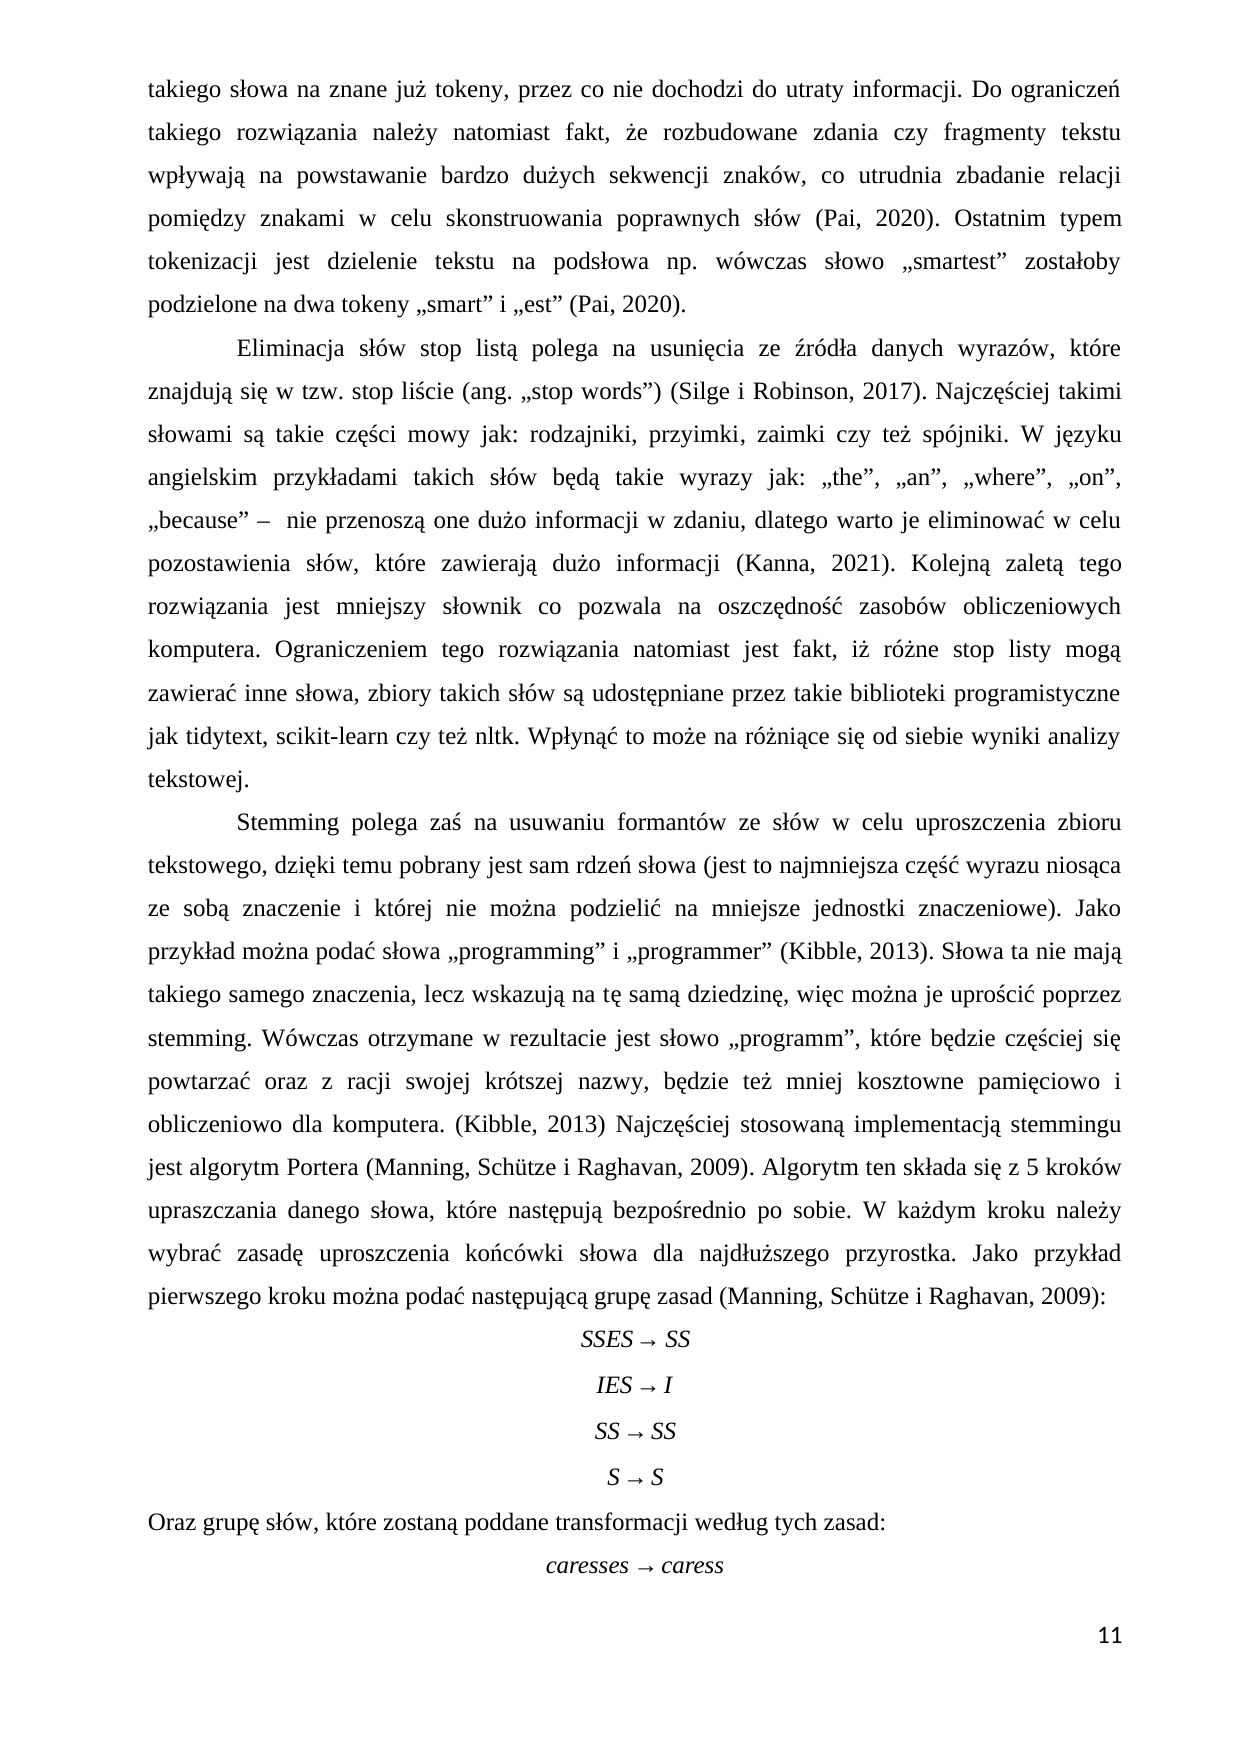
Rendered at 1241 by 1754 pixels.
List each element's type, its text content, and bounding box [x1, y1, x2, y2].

text Eliminacja słów stop listą polega na usunięcia ze źródła danych wyrazów, które znajdują się w tzw. stop liście (ang. „stop words”). Najczęściej takimi słowami są takie części mowy jak: rodzajniki, przyimki, zaimki czy też spójniki. W języku angielskim przykładami takich słów będą takie wyrazy jak: „the”, „an”, „where”, „on”, „because” – nie przenoszą one dużo informacji w zdaniu, dlatego warto je eliminować w celu pozostawienia słów, które zawierają dużo informacji. Kolejną zaletą tego rozwiązania jest mniejszy słownik co pozwala na oszczędność zasobów obliczeniowych komputera. Ograniczeniem tego rozwiązania natomiast jest fakt, iż różne stop listy mogą zawierać inne słowa, zbiory takich słów są udostępniane przez takie biblioteki programistyczne jak tidytext, scikit-learn czy też nltk. Wpłynąć to może na różniące się od siebie wyniki analizy tekstowej. [148, 333, 1122, 793]
text Oraz grupę słów, które zostaną poddane transformacji według tych zasad: [148, 1507, 1122, 1536]
text Stemming polega zaś na usuwaniu formantów ze słów w celu uproszczenia zbioru tekstowego, dzięki temu pobrany jest sam rdzeń słowa (jest to najmniejsza część wyrazu niosąca ze sobą znaczenie i której nie można podzielić na mniejsze jednostki znaczeniowe). Jako przykład można podać słowa „programming” i „programmer”. Słowa ta nie mają takiego samego znaczenia, lecz wskazują na tę samą dziedzinę, więc można je uprościć poprzez stemming. Wówczas otrzymane w rezultacie jest słowo „programm”, które będzie częściej się powtarzać oraz z racji swojej krótszej nazwy, będzie też mniej kosztowne pamięciowo i obliczeniowo dla komputera. Najczęściej stosowaną implementacją stemmingu jest algorytm Portera. Algorytm ten składa się z 5 kroków upraszczania danego słowa, które następują bezpośrednio po sobie. W każdym kroku należy wybrać zasadę uproszczenia końcówki słowa dla najdłuższego przyrostka. Jako przykład pierwszego kroku można podać następującą grupę zasad: [148, 807, 1122, 1310]
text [148, 74, 1122, 318]
